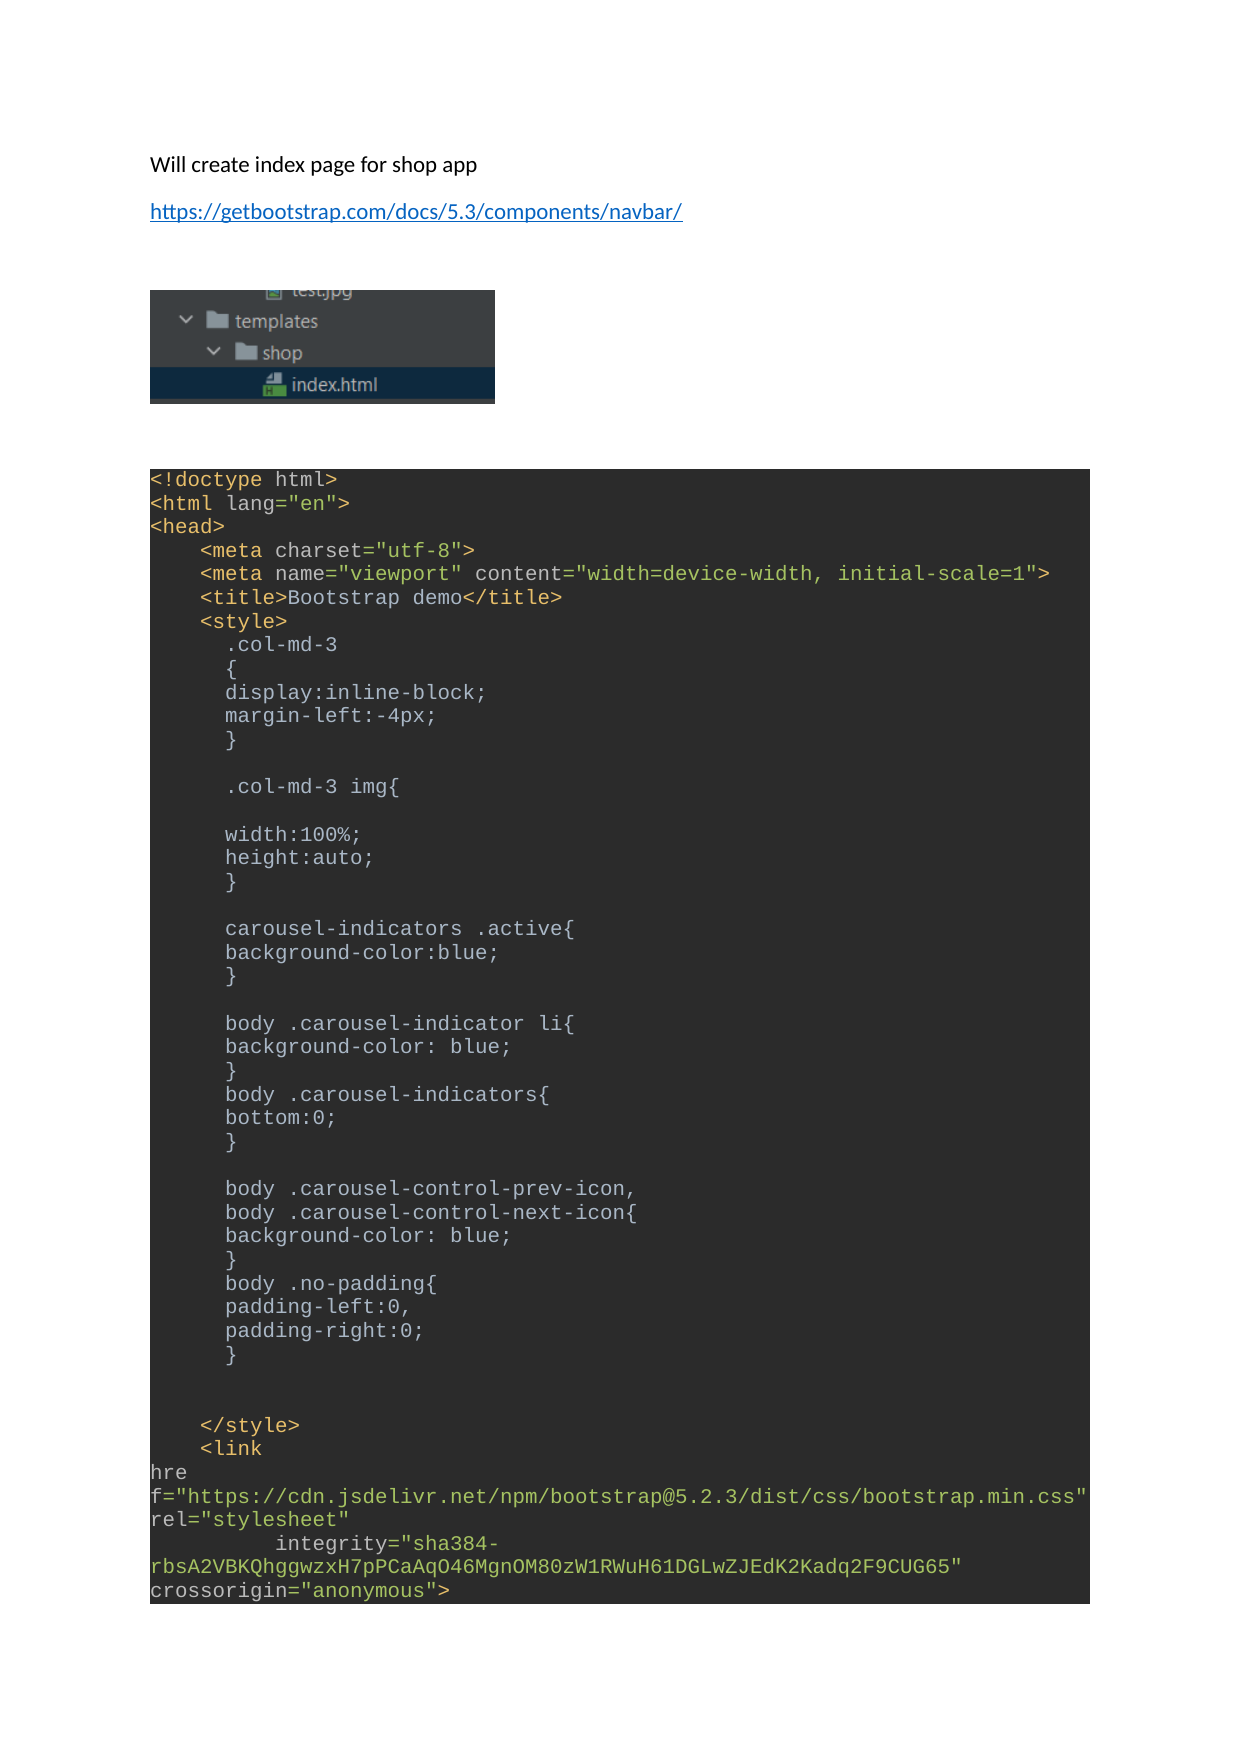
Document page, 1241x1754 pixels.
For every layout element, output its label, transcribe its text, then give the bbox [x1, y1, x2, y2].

picture [150, 290, 495, 404]
text Will create index page for shop app [150, 150, 1090, 178]
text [150, 469, 1090, 1604]
text https://getbootstrap.com/docs/5.3/components/navbar/ [150, 197, 1090, 225]
